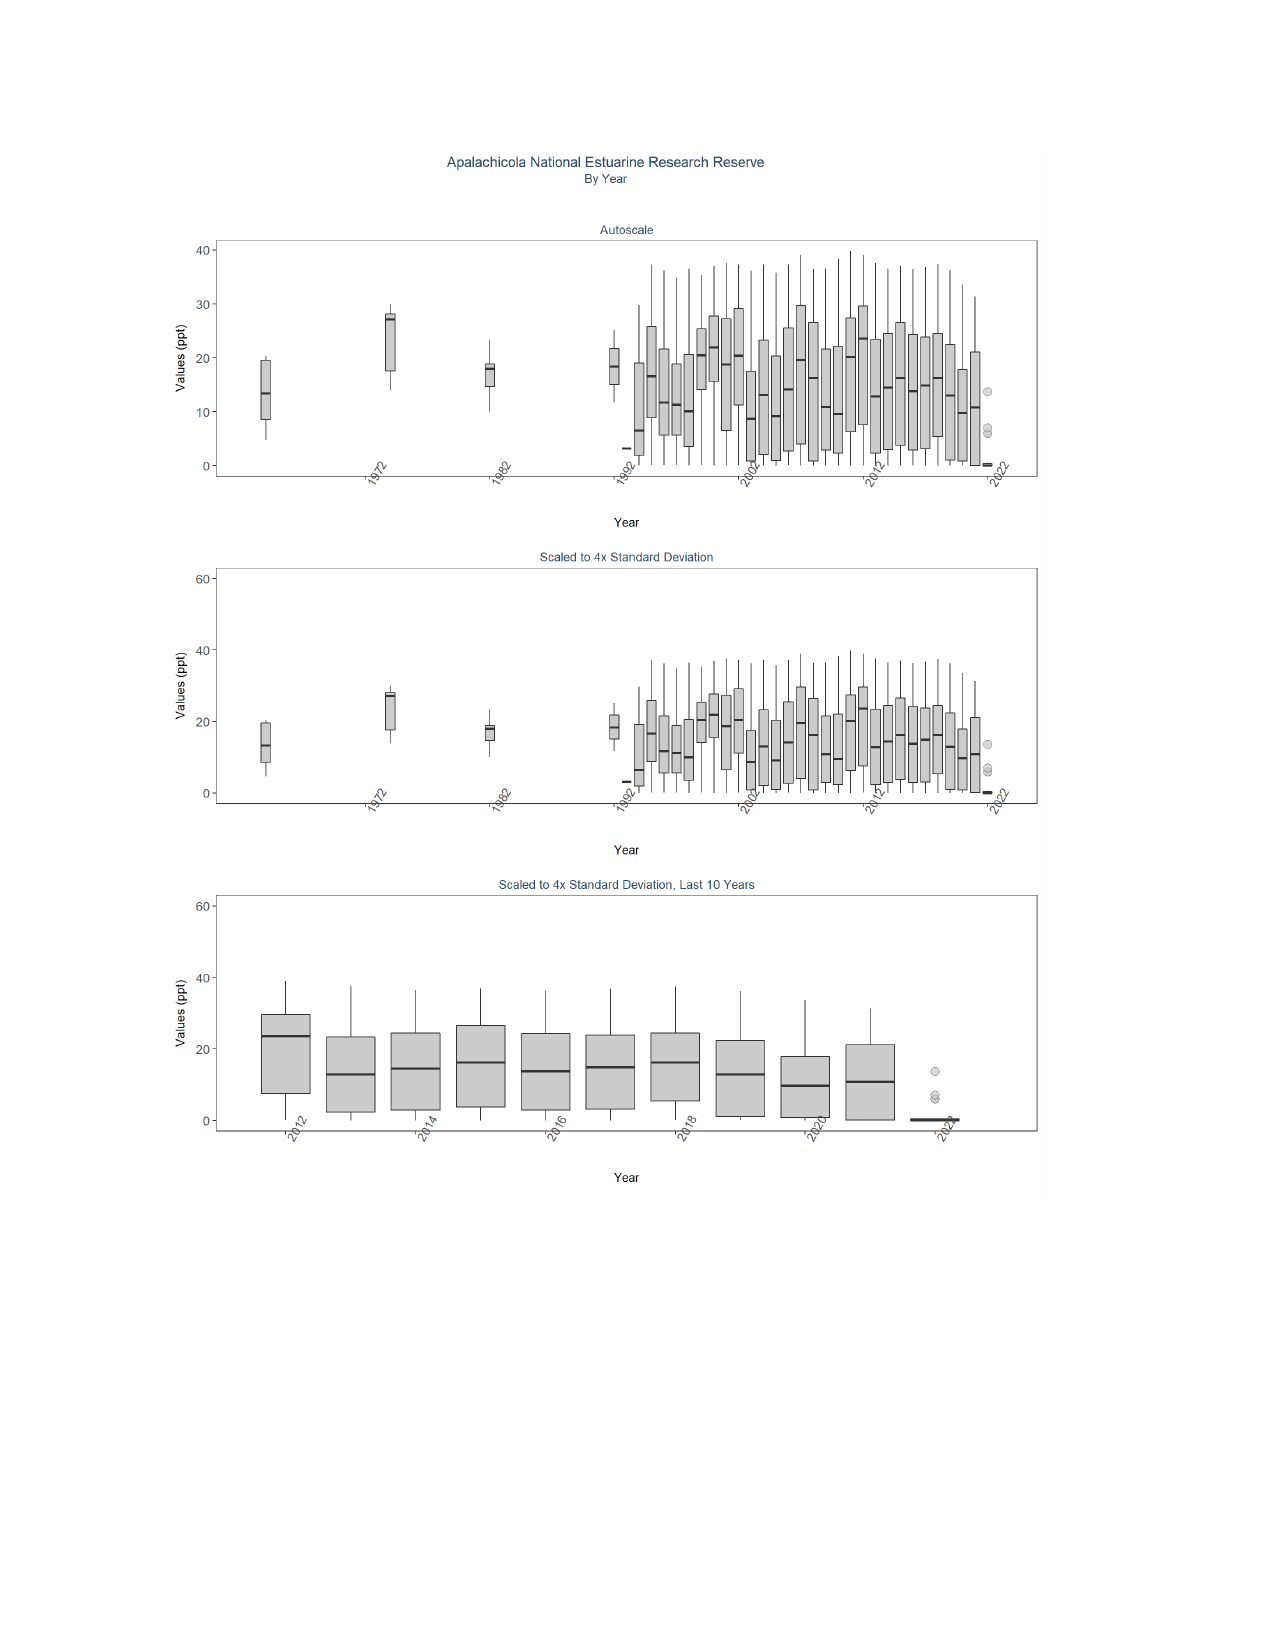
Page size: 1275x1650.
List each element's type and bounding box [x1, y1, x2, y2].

picture [168, 150, 1044, 1200]
